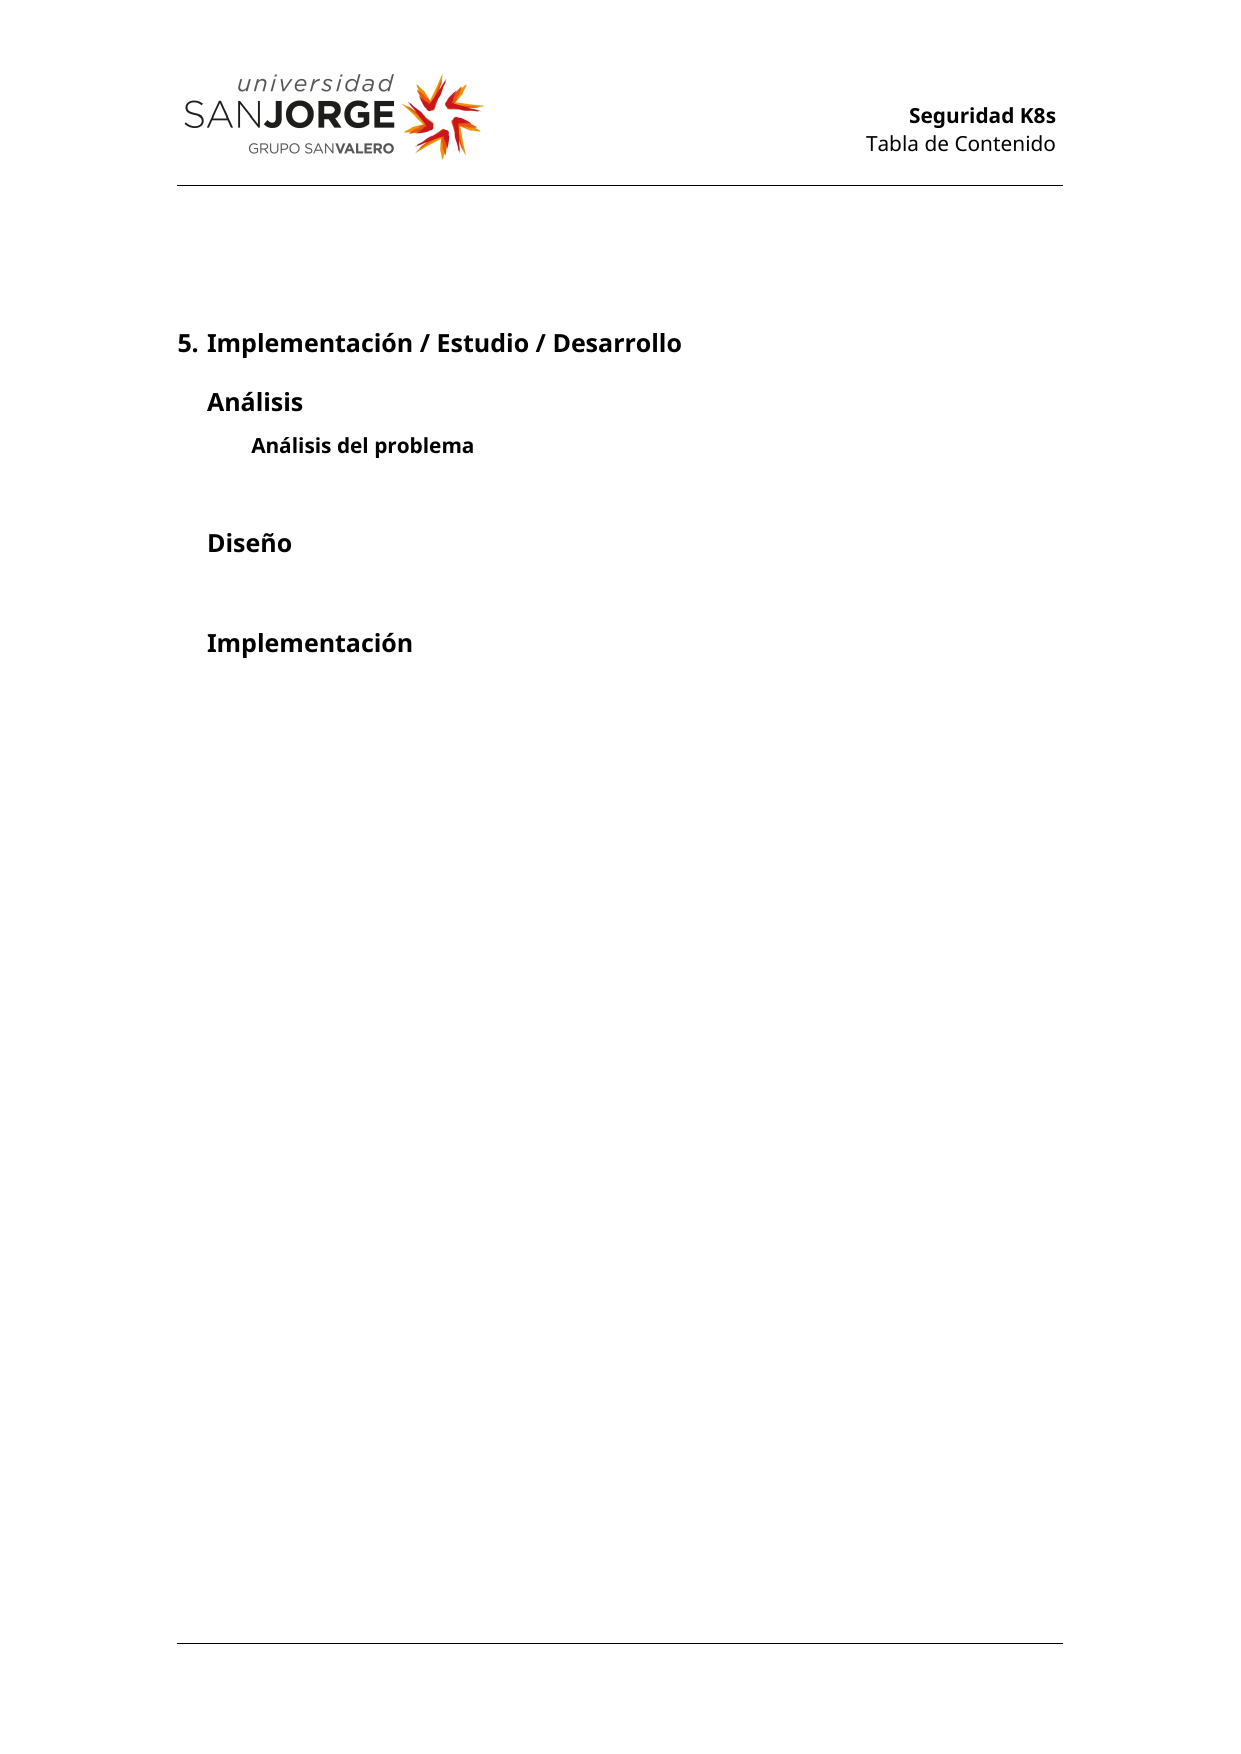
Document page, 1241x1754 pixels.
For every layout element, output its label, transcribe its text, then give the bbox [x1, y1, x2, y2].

subtitle Análisis del problema [177, 431, 1063, 459]
picture [184, 73, 485, 160]
subtitle Implementación / Estudio / Desarrollo [177, 325, 1063, 359]
subtitle Implementación [207, 626, 1063, 660]
subtitle Análisis [207, 384, 1063, 418]
subtitle Diseño [207, 526, 1063, 560]
